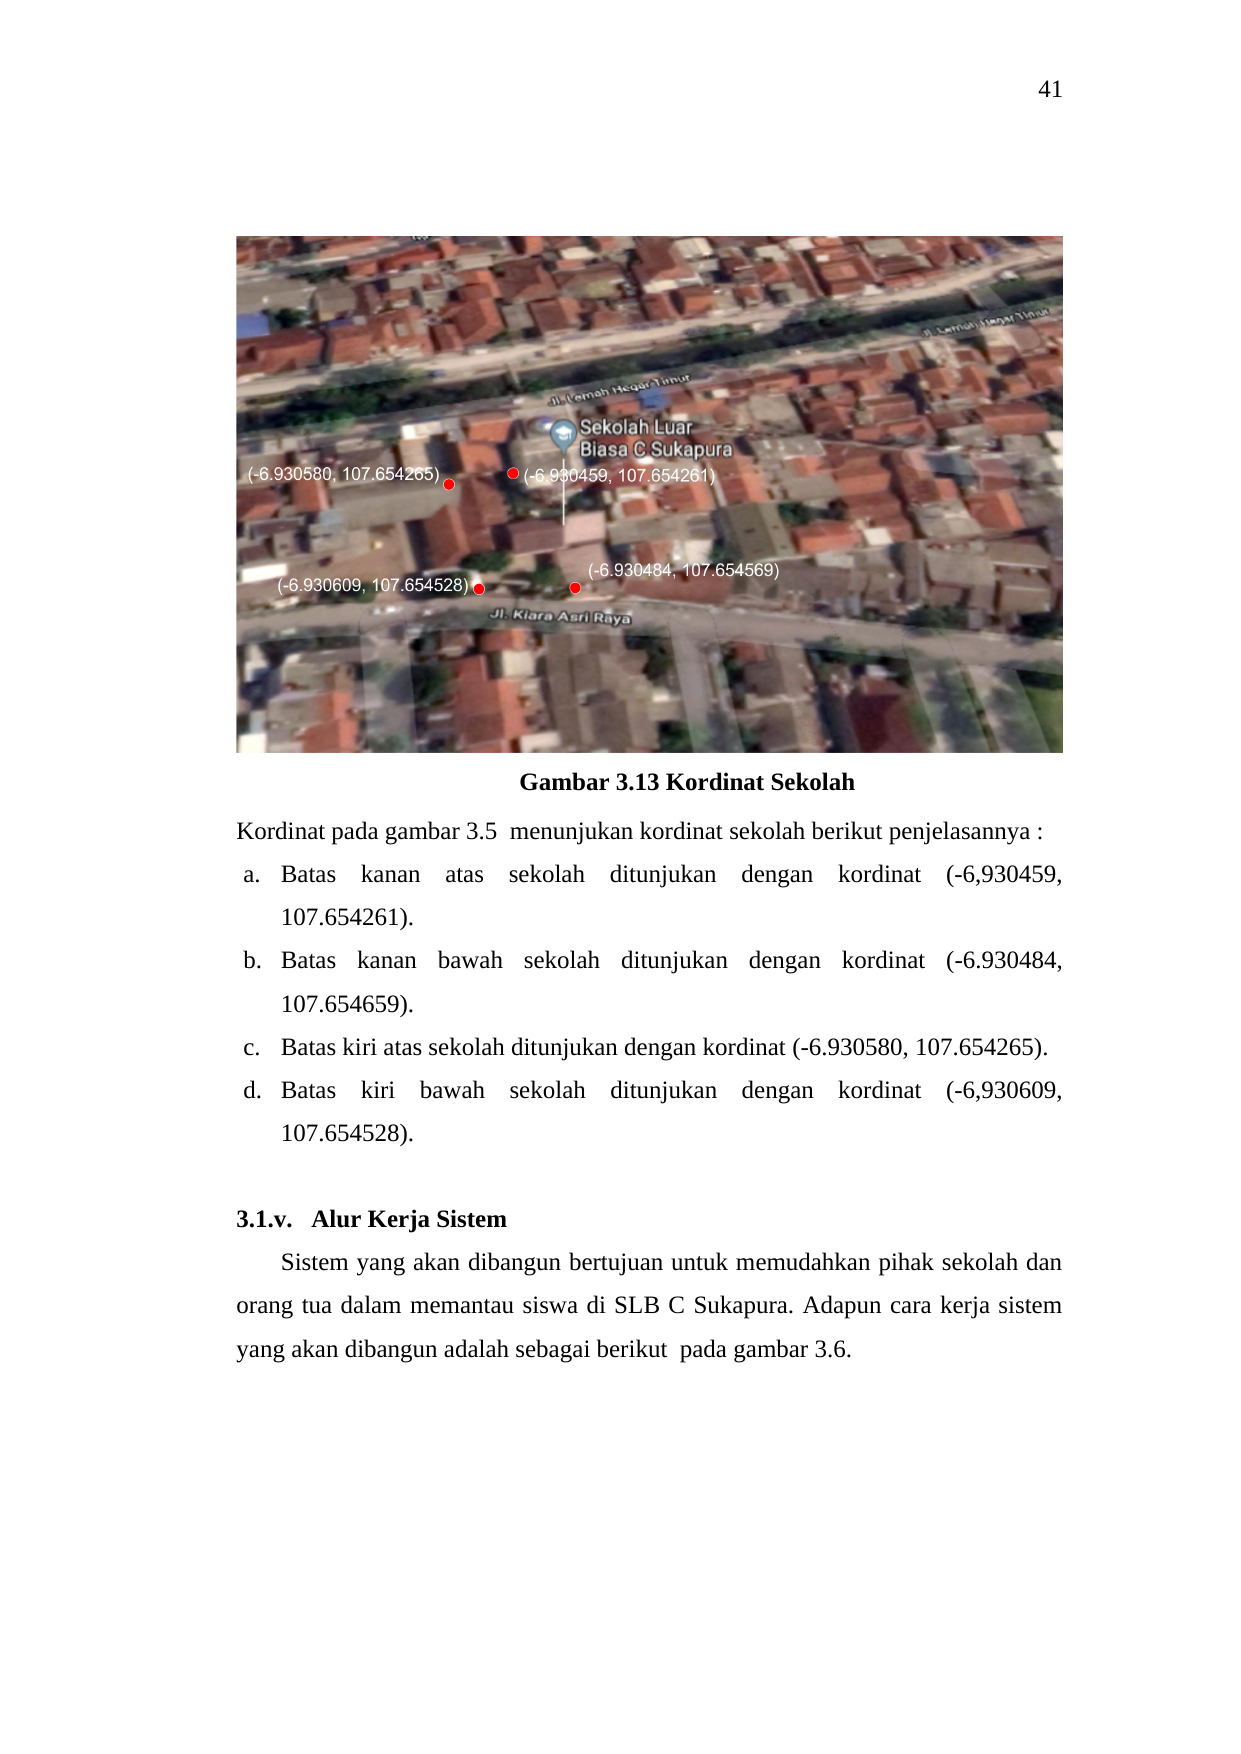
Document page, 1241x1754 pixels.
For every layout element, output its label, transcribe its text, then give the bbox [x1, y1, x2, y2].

list Batas kiri bawah sekolah ditunjukan dengan kordinat (-6,930609, 107.654528). [243, 1075, 1063, 1147]
list Batas kanan bawah sekolah ditunjukan dengan kordinat (-6.930484, 107.654659). [243, 946, 1063, 1017]
text Sistem yang akan dibangun bertujuan untuk memudahkan pihak sekolah dan orang tua dalam memantau siswa di SLB C Sukapura. Adapun cara kerja sistem yang akan dibangun adalah sebagai berikut pada gambar 3.6. [236, 1247, 1063, 1362]
picture [236, 236, 1063, 753]
list Batas kanan atas sekolah ditunjukan dengan kordinat (-6,930459, 107.654261). [243, 859, 1063, 931]
subtitle Alur Kerja Sistem [236, 1204, 1063, 1233]
text Kordinat pada gambar 3.5 menunjukan kordinat sekolah berikut penjelasannya : [236, 816, 1063, 845]
list Batas kiri atas sekolah ditunjukan dengan kordinat (-6.930580, 107.654265). [243, 1032, 1063, 1061]
